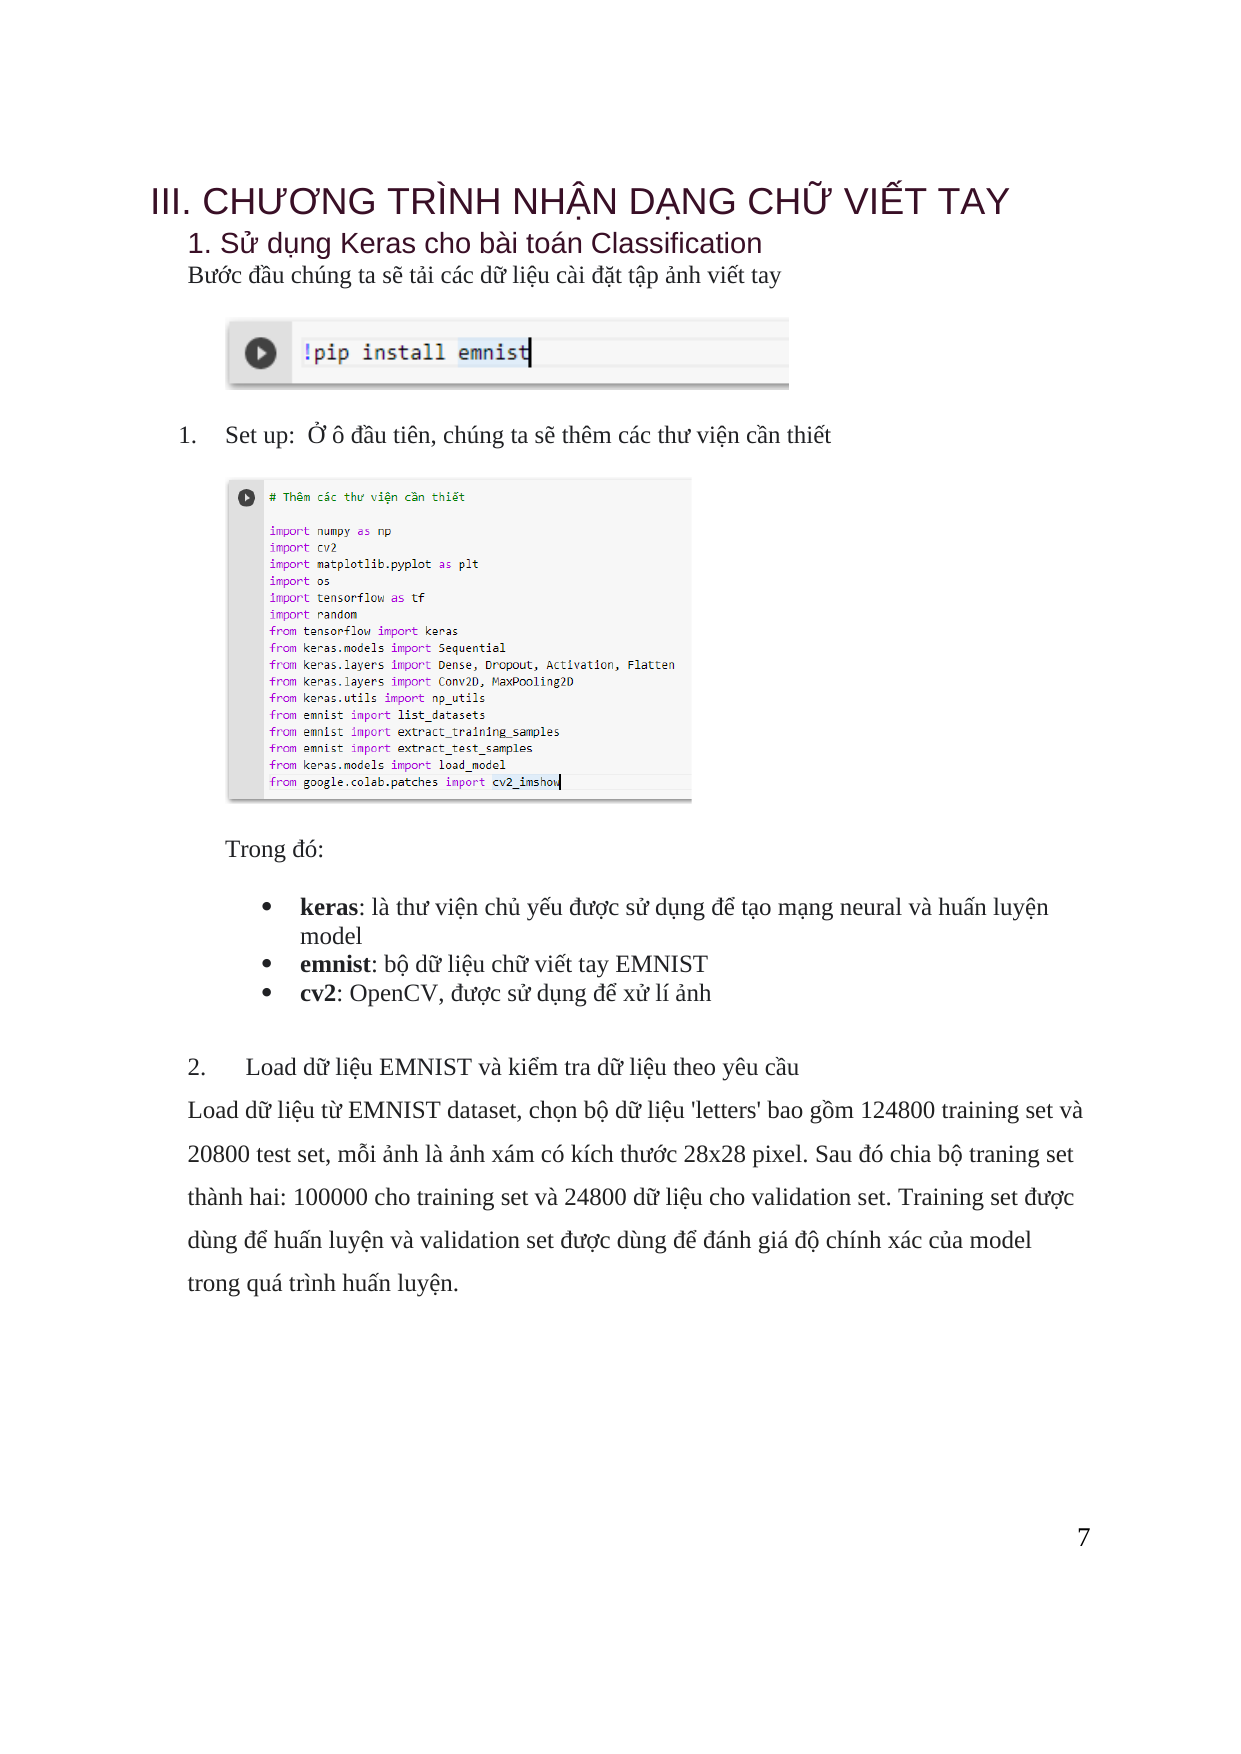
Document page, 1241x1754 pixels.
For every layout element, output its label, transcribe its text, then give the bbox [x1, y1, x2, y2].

list Trong đó: [225, 834, 1090, 863]
list Set up: Ở ô đầu tiên, chúng ta sẽ thêm các thư viện cần thiết [178, 420, 1090, 449]
list cv2: OpenCV, được sử dụng để xử lí ảnh [262, 978, 1090, 1007]
list Load dữ liệu EMNIST và kiểm tra dữ liệu theo yêu cầu [187, 1052, 1090, 1081]
list emnist: bộ dữ liệu chữ viết tay EMNIST [262, 949, 1090, 978]
list keras: là thư viện chủ yếu được sử dụng để tạo mạng neural và huấn luyện model [262, 892, 1090, 949]
subtitle Sử dụng Keras cho bài toán Classification [187, 226, 1090, 260]
subtitle Chương trình nhận dạng chữ viết tay [150, 179, 1090, 222]
text Load dữ liệu từ EMNIST dataset, chọn bộ dữ liệu 'letters' bao gồm 124800 training set và 20800 test set, mỗi ảnh là ảnh xám có kích thước 28x28 pixel. Sau đó chia bộ traning set thành hai: 100000 cho training set và 24800 dữ liệu cho validation set. Training set được dùng để huấn luyện và validation set được dùng để đánh giá độ chính xác của model trong quá trình huấn luyện. [187, 1096, 1090, 1297]
picture [225, 477, 692, 804]
picture [225, 317, 789, 390]
text Bước đầu chúng ta sẽ tải các dữ liệu cài đặt tập ảnh viết tay [187, 260, 1090, 288]
